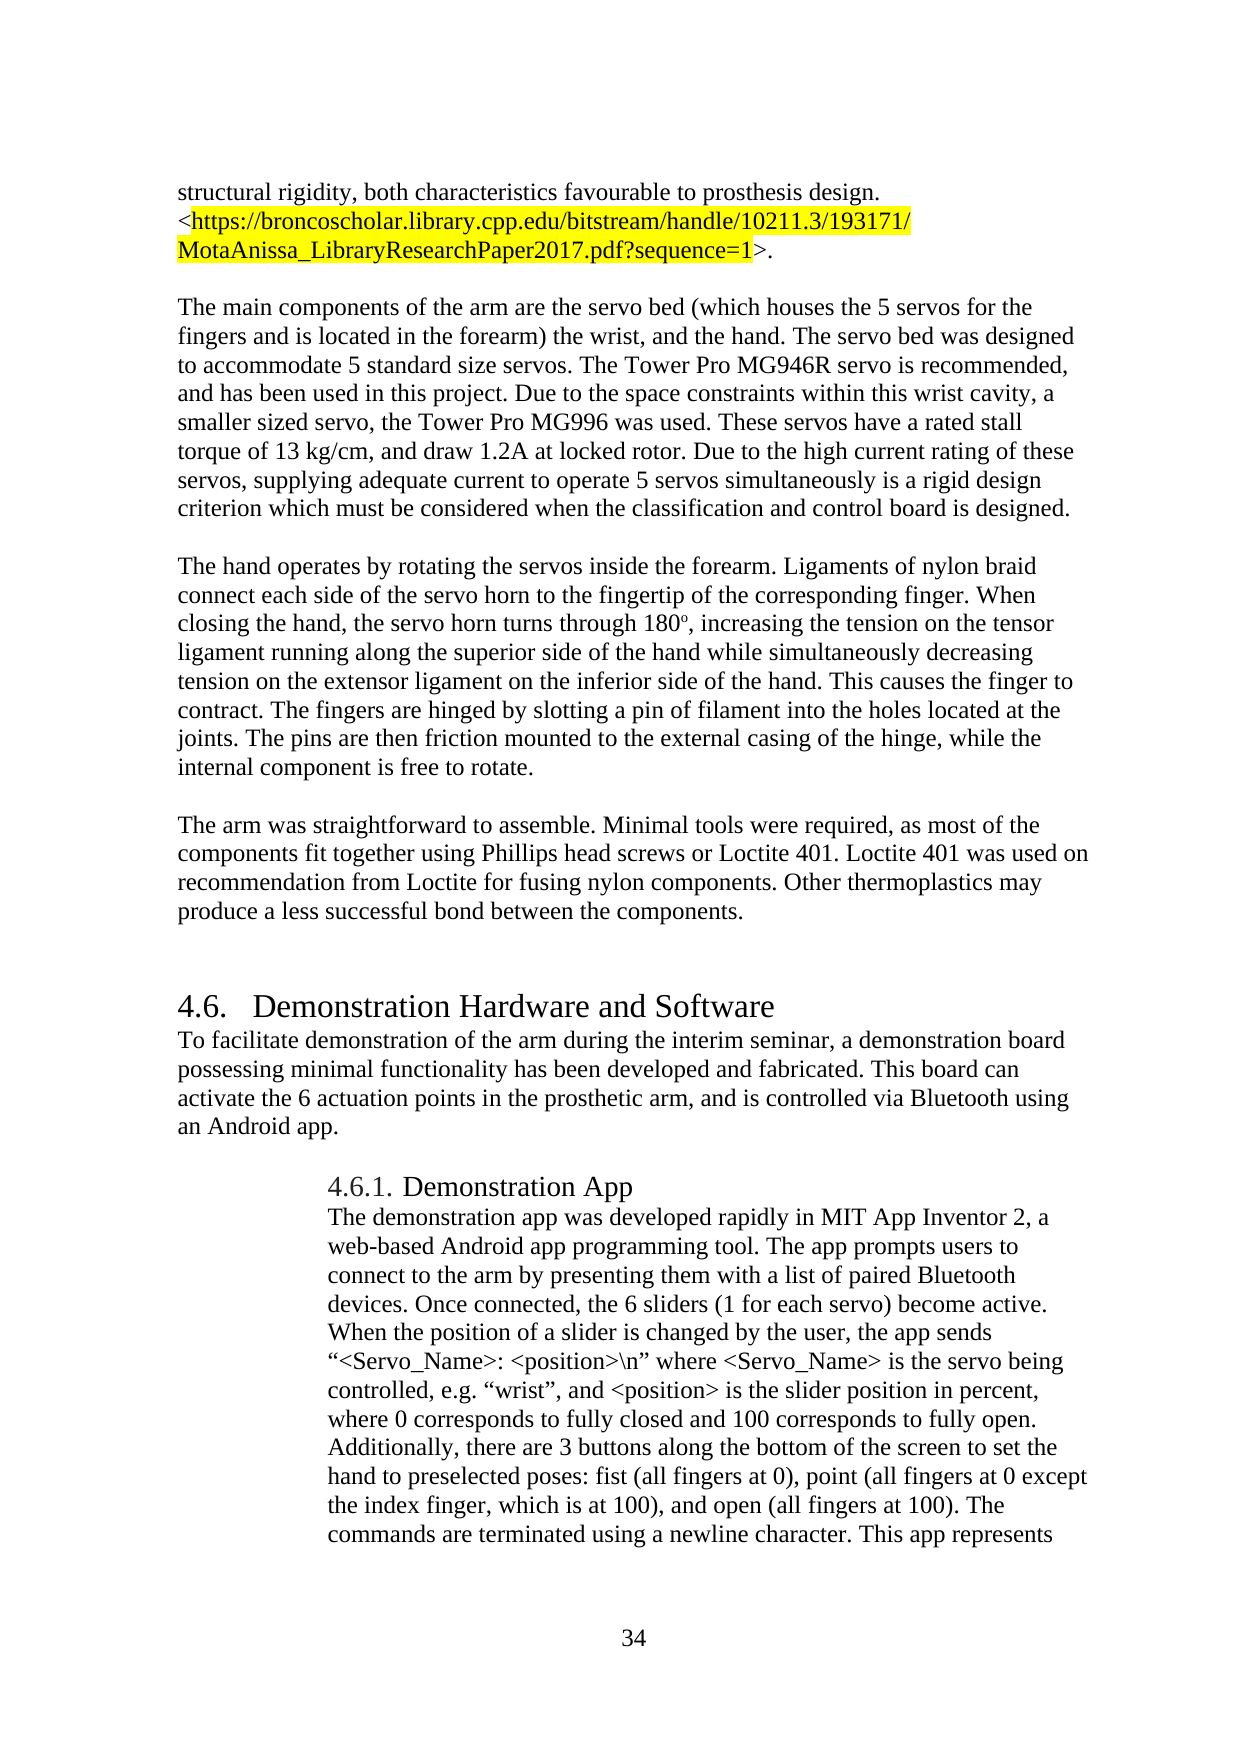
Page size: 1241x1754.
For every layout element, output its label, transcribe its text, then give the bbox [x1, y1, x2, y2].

text The hand operates by rotating the servos inside the forearm. Ligaments of nylon braid connect each side of the servo horn to the fingertip of the corresponding finger. When closing the hand, the servo horn turns through 180o, increasing the tension on the tensor ligament running along the superior side of the hand while simultaneously decreasing tension on the extensor ligament on the inferior side of the hand. This causes the finger to contract. The fingers are hinged by slotting a pin of filament into the holes located at the joints. The pins are then friction mounted to the external casing of the hinge, while the internal component is free to rotate. [177, 551, 1090, 781]
text The main components of the arm are the servo bed (which houses the 5 servos for the fingers and is located in the forearm) the wrist, and the hand. The servo bed was designed to accommodate 5 standard size servos. The Tower Pro MG946R servo is recommended, and has been used in this project. Due to the space constraints within this wrist cavity, a smaller sized servo, the Tower Pro MG996 was used. These servos have a rated stall torque of 13 kg/cm, and draw 1.2A at locked rotor. Due to the high current rating of these servos, supplying adequate current to operate 5 servos simultaneously is a rigid design criterion which must be considered when the classification and control board is designed. [177, 292, 1090, 522]
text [327, 1202, 1090, 1547]
text To facilitate demonstration of the arm during the interim seminar, a demonstration board possessing minimal functionality has been developed and fabricated. This board can activate the 6 actuation points in the prosthetic arm, and is controlled via Bluetooth using an Android app. [177, 1025, 1090, 1140]
text The arm was straightforward to assemble. Minimal tools were required, as most of the components fit together using Phillips head screws or Loctite 401. Loctite 401 was used on recommendation from Loctite for fusing nylon components. Other thermoplastics may produce a less successful bond between the components. [177, 810, 1090, 925]
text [177, 177, 1090, 263]
subtitle Demonstration App [327, 1169, 1090, 1202]
subtitle Demonstration Hardware and Software [177, 987, 1090, 1025]
